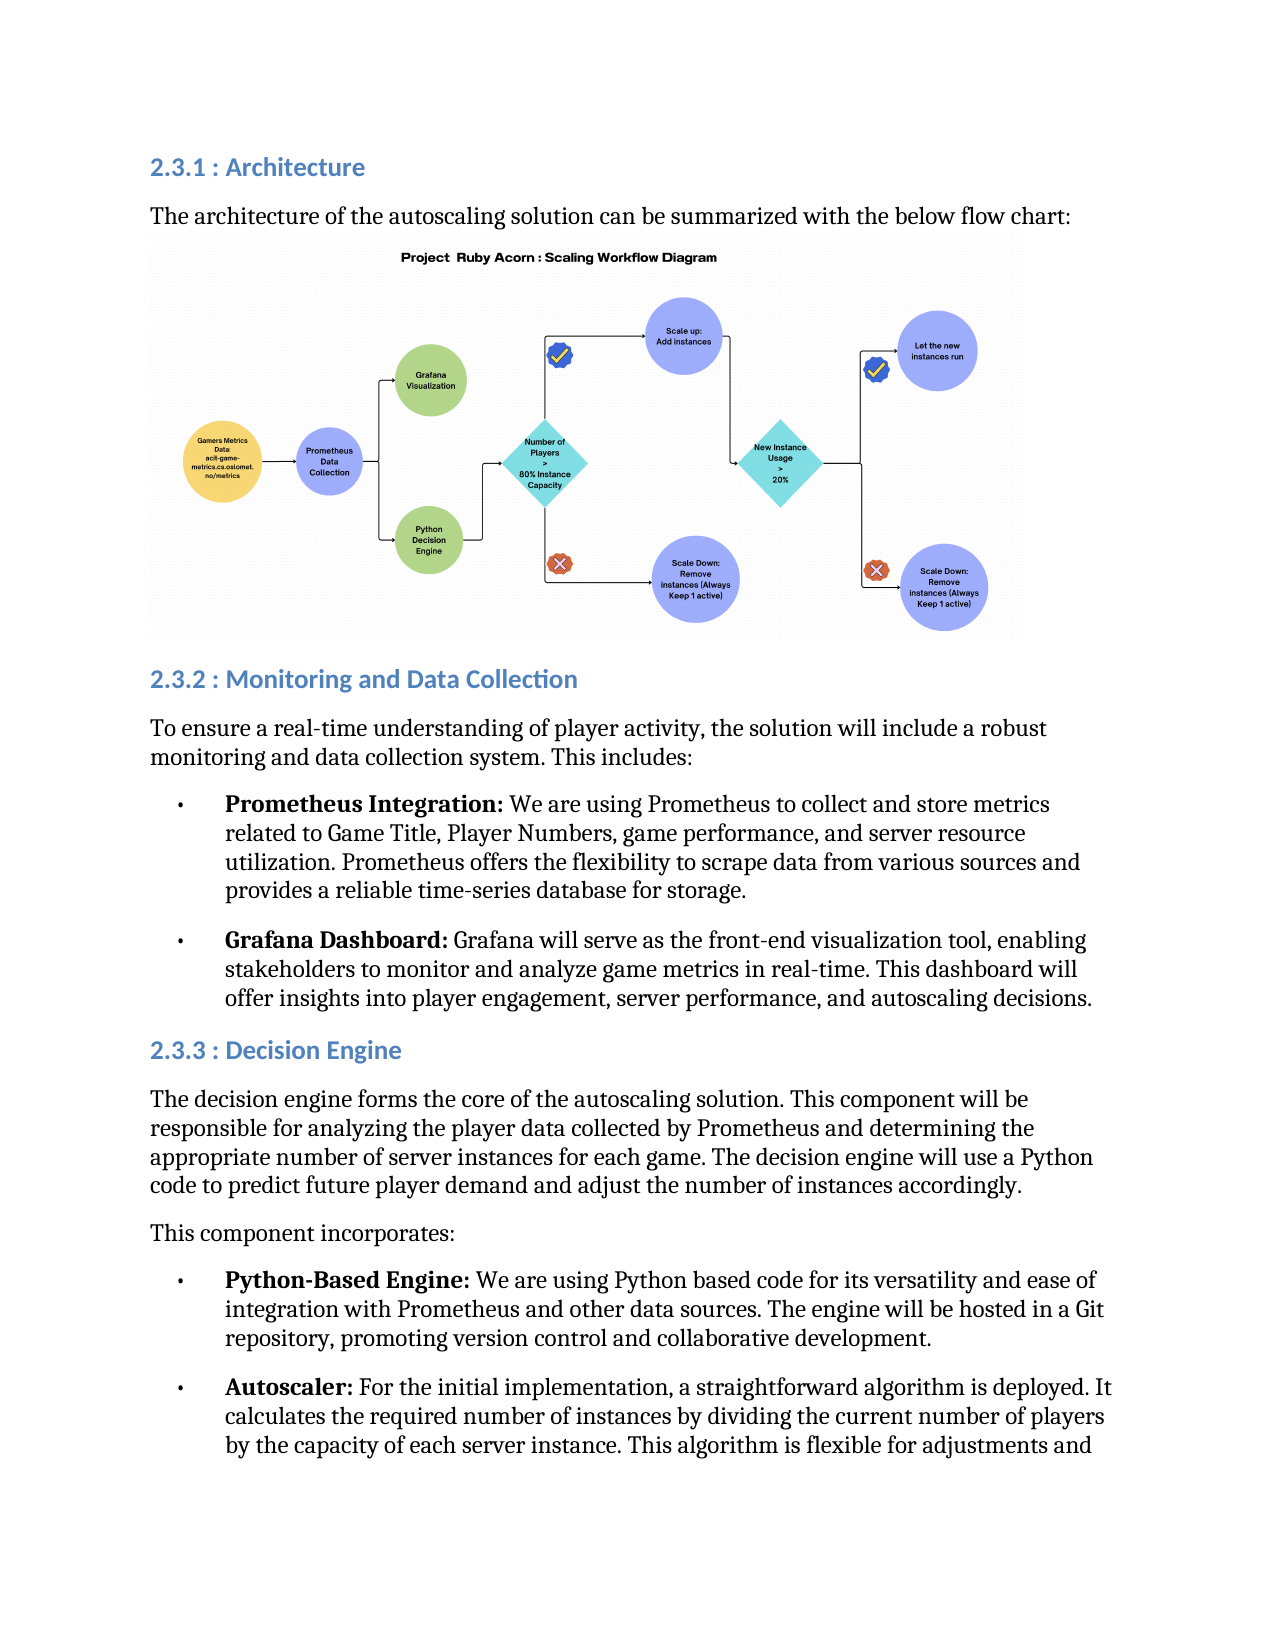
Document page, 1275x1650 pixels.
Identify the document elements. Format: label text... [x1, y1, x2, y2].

subtitle 2.3.2 : Monitoring and Data Collection [150, 662, 1125, 695]
text This component incorporates: [150, 1219, 1125, 1247]
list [175, 1373, 1125, 1459]
list Grafana Dashboard: Grafana will serve as the front-end visualization tool, enabling stakeholders to monitor and analyze game metrics in real-time. This dashboard will offer insights into player engagement, server performance, and autoscaling decisions. [175, 926, 1125, 1012]
list Python-Based Engine: We are using Python based code for its versatility and ease of integration with Prometheus and other data sources. The engine will be hosted in a Git repository, promoting version control and collaborative development. [175, 1266, 1125, 1352]
picture [150, 230, 1025, 642]
subtitle 2.3.3 : Decision Engine [150, 1033, 1125, 1066]
subtitle 2.3.1 : Architecture [150, 150, 1125, 183]
text The decision engine forms the core of the autoscaling solution. This component will be responsible for analyzing the player data collected by Prometheus and determining the appropriate number of server instances for each game. The decision engine will use a Python code to predict future player demand and adjust the number of instances accordingly. [150, 1085, 1125, 1200]
text To ensure a real-time understanding of player activity, the solution will include a robust monitoring and data collection system. This includes: [150, 714, 1125, 771]
list Prometheus Integration: We are using Prometheus to collect and store metrics related to Game Title, Player Numbers, game performance, and server resource utilization. Prometheus offers the flexibility to scrape data from various sources and provides a reliable time-series database for storage. [175, 790, 1125, 905]
